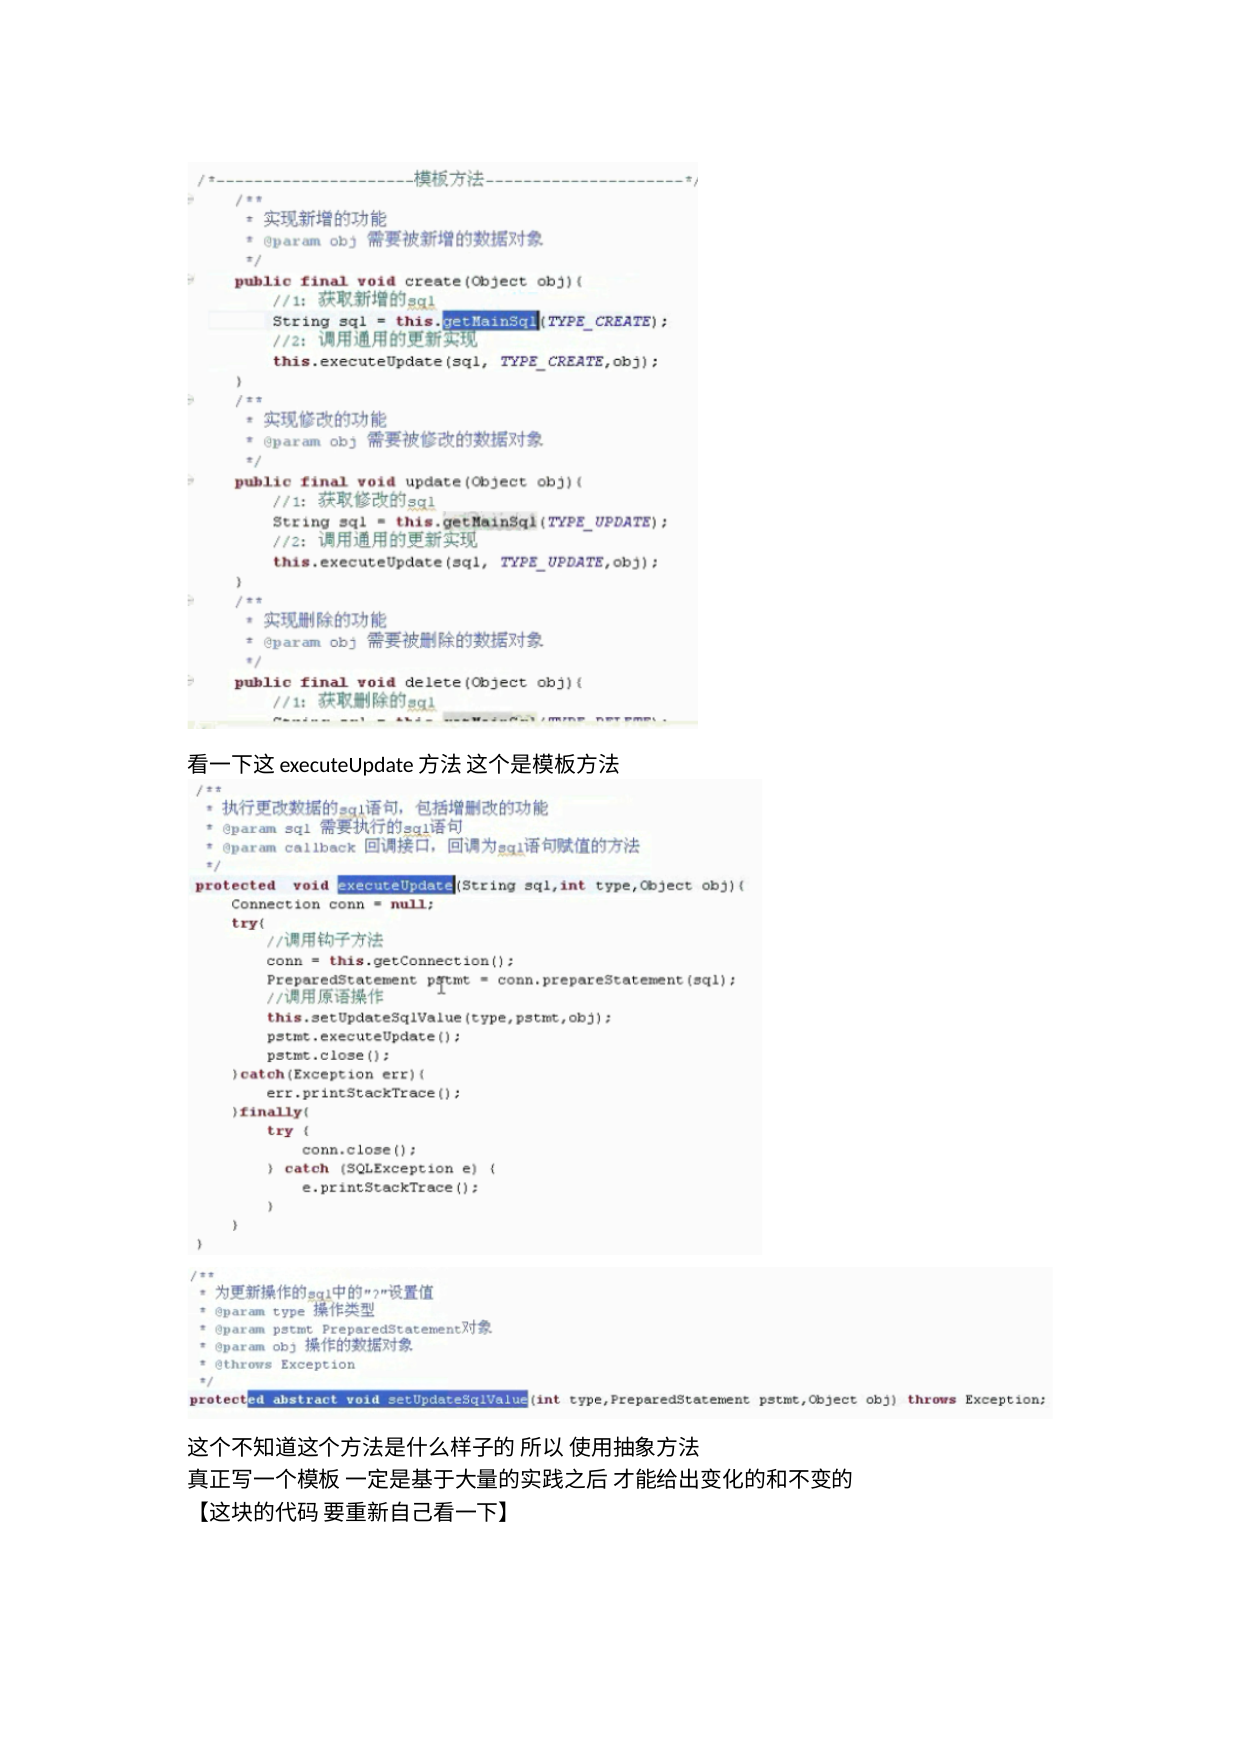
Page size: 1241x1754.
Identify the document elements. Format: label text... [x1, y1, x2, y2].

text 看一下这executeUpdate方法 这个是模板方法 [187, 747, 1053, 779]
text 这个不知道这个方法是什么样子的 所以 使用抽象方法 [187, 1429, 1053, 1462]
picture [187, 1267, 1053, 1419]
picture [187, 162, 698, 729]
picture [187, 779, 763, 1255]
text 【这块的代码 要重新自己看一下】 [187, 1494, 1053, 1527]
text 真正写一个模板 一定是基于大量的实践之后 才能给出变化的和不变的 [187, 1462, 1053, 1494]
